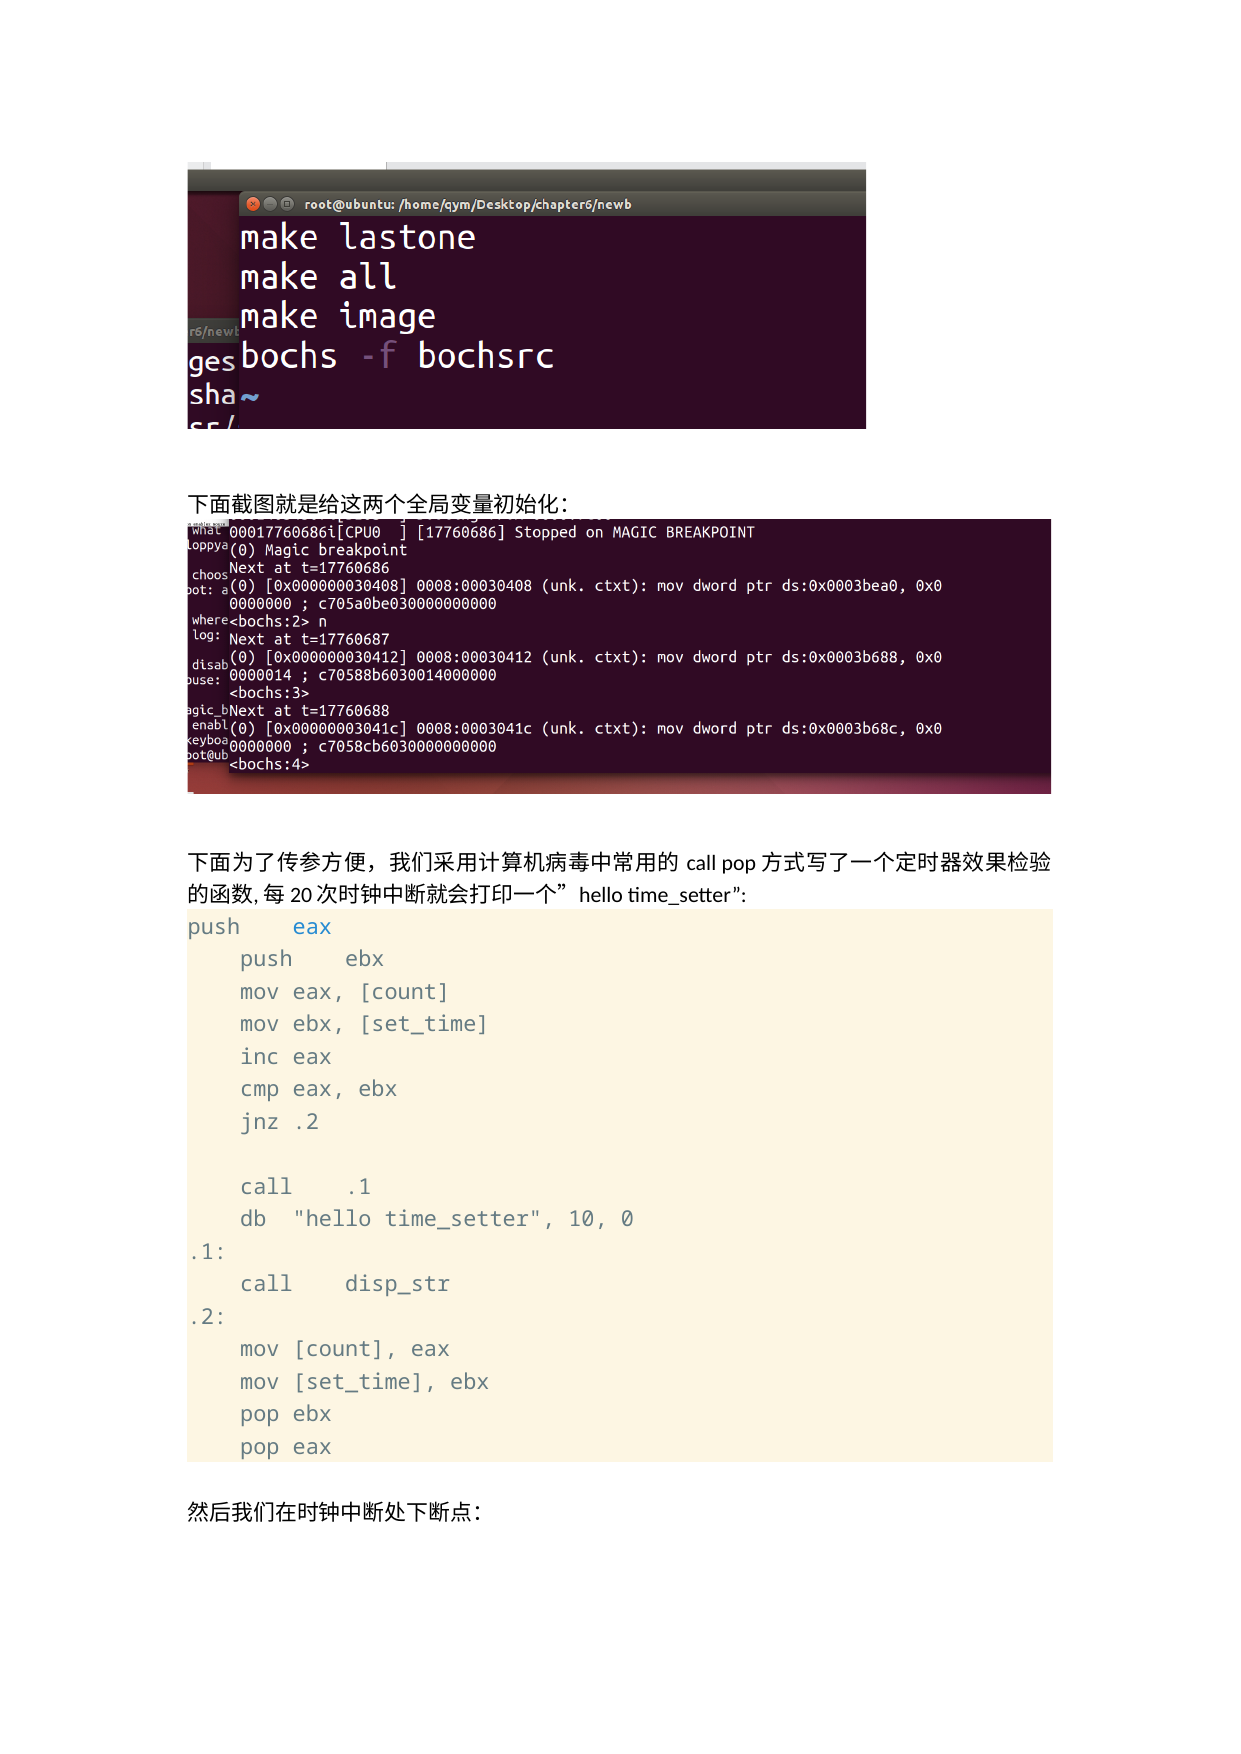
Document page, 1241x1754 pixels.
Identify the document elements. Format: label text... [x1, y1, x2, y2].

text db "hello time_setter", 10, 0 [187, 1202, 1053, 1234]
text call disp_str [187, 1267, 1053, 1299]
text .2: [187, 1299, 1053, 1332]
text 下面为了传参方便，我们采用计算机病毒中常用的call pop方式写了一个定时器效果检验的函数, 每20次时钟中断就会打印一个”hello time_setter”: [187, 844, 1053, 909]
text call .1 [187, 1169, 1053, 1202]
text cmp eax, ebx [187, 1072, 1053, 1104]
text mov eax, [count] [187, 974, 1053, 1007]
picture [187, 519, 1052, 794]
text mov [set_time], ebx [187, 1364, 1053, 1397]
text pop eax [187, 1429, 1053, 1462]
text 下面截图就是给这两个全局变量初始化： [187, 487, 1053, 519]
text pop ebx [187, 1397, 1053, 1429]
text push ebx [187, 942, 1053, 974]
picture [187, 162, 867, 429]
text inc eax [187, 1039, 1053, 1072]
text jnz .2 [187, 1104, 1053, 1137]
text push eax [187, 909, 1053, 942]
text mov ebx, [set_time] [187, 1007, 1053, 1039]
text 然后我们在时钟中断处下断点： [187, 1494, 1053, 1527]
text mov [count], eax [187, 1332, 1053, 1364]
text .1: [187, 1234, 1053, 1267]
